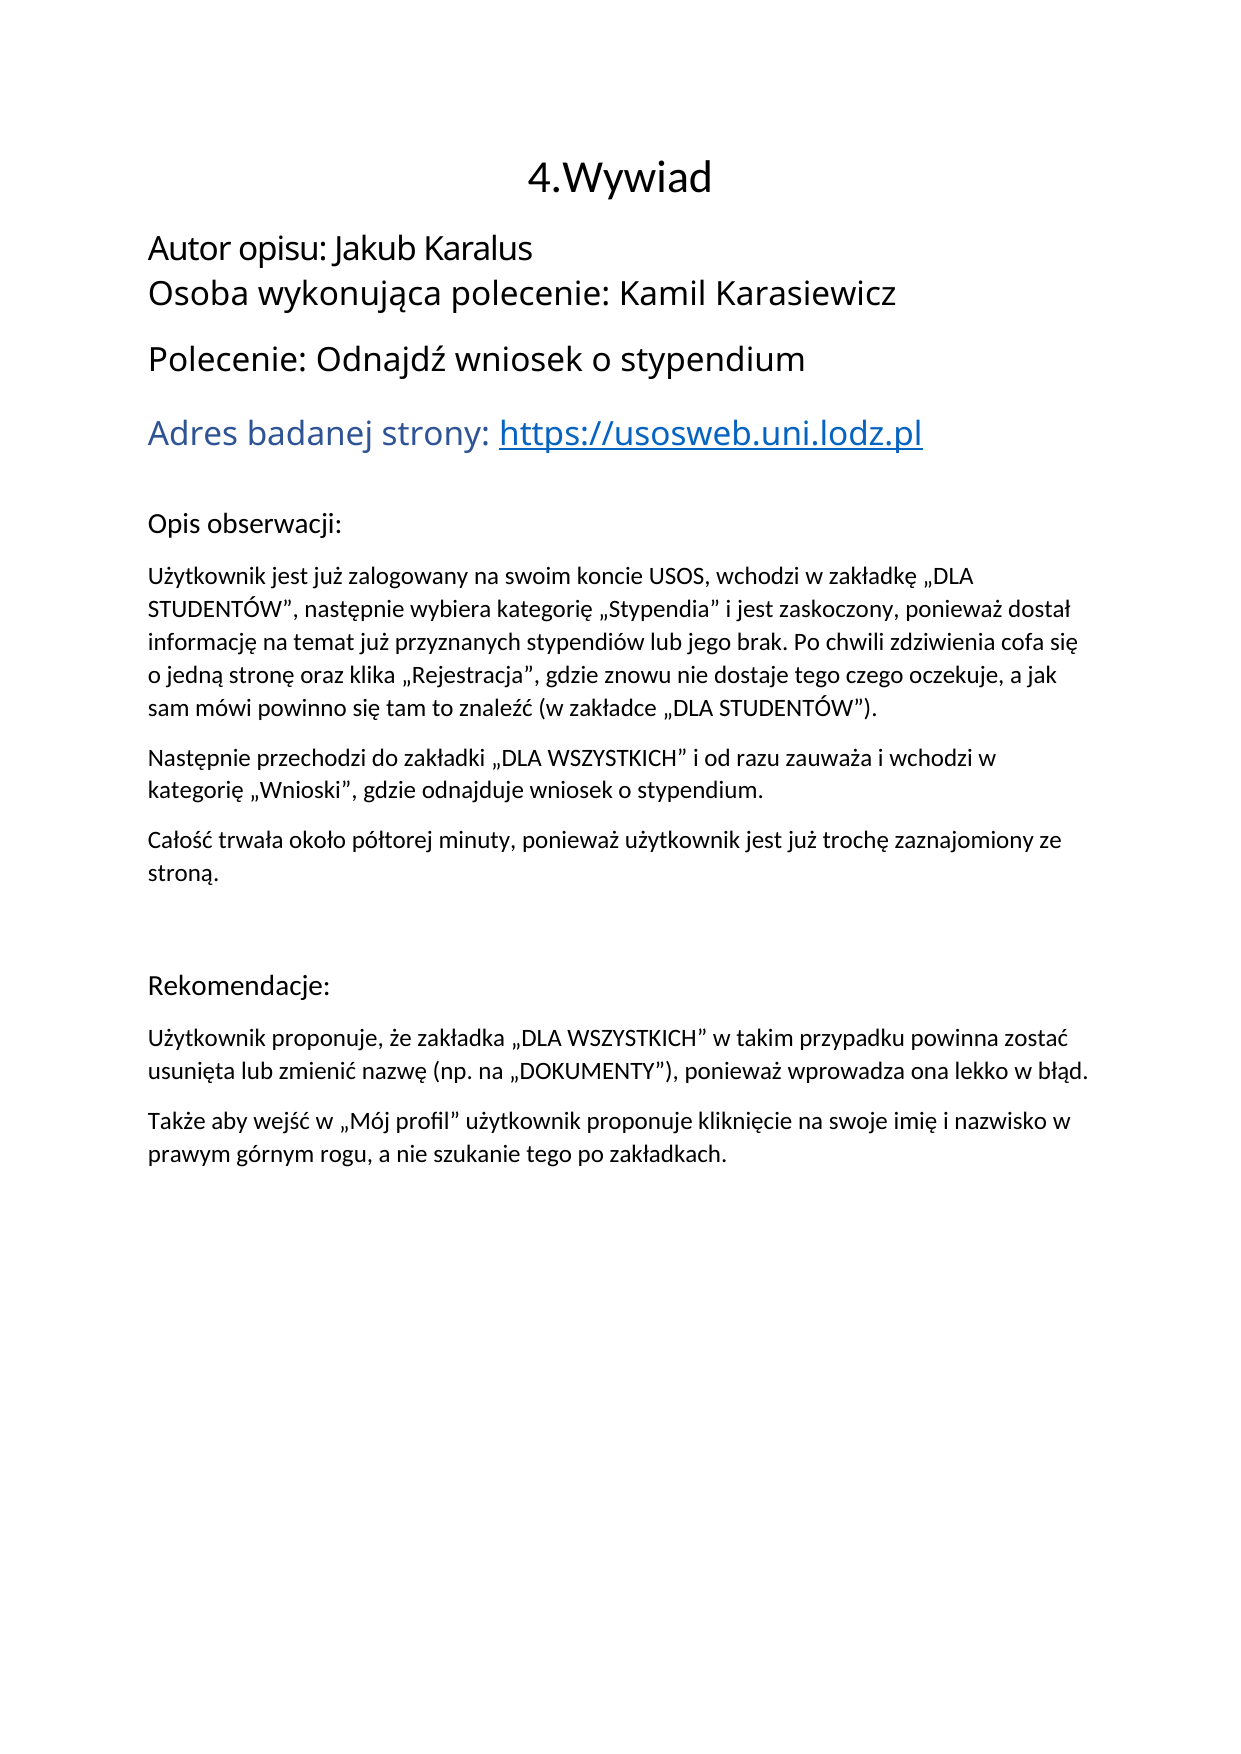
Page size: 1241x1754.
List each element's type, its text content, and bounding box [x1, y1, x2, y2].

text Całość trwała około półtorej minuty, ponieważ użytkownik jest już trochę zaznajomiony ze stroną. [148, 824, 1093, 888]
subtitle Adres badanej strony: https://usosweb.uni.lodz.pl [148, 409, 1093, 455]
text Polecenie: Odnajdź wniosek o stypendium [148, 336, 1093, 381]
text Użytkownik jest już zalogowany na swoim koncie USOS, wchodzi w zakładkę „DLA STUDENTÓW”, następnie wybiera kategorię „Stypendia” i jest zaskoczony, ponieważ dostał informację na temat już przyznanych stypendiów lub jego brak. Po chwili zdziwienia cofa się o jedną stronę oraz klika „Rejestracja”, gdzie znowu nie dostaje tego czego oczekuje, a jak sam mówi powinno się tam to znaleźć (w zakładce „DLA STUDENTÓW”). [148, 561, 1093, 723]
title Autor opisu: Jakub Karalus [148, 224, 1093, 270]
text 4.Wywiad [148, 148, 1093, 203]
text Rekomendacje: [148, 967, 1093, 1003]
text Osoba wykonująca polecenie: Kamil Karasiewicz [148, 270, 1093, 315]
text Także aby wejść w „Mój profil” użytkownik proponuje kliknięcie na swoje imię i nazwisko w prawym górnym rogu, a nie szukanie tego po zakładkach. [148, 1105, 1093, 1168]
text Następnie przechodzi do zakładki „DLA WSZYSTKICH” i od razu zauważa i wchodzi w kategorię „Wnioski”, gdzie odnajduje wniosek o stypendium. [148, 742, 1093, 805]
text Użytkownik proponuje, że zakładka „DLA WSZYSTKICH” w takim przypadku powinna zostać usunięta lub zmienić nazwę (np. na „DOKUMENTY”), ponieważ wprowadza ona lekko w błąd. [148, 1022, 1093, 1086]
text Opis obserwacji: [148, 505, 1093, 541]
